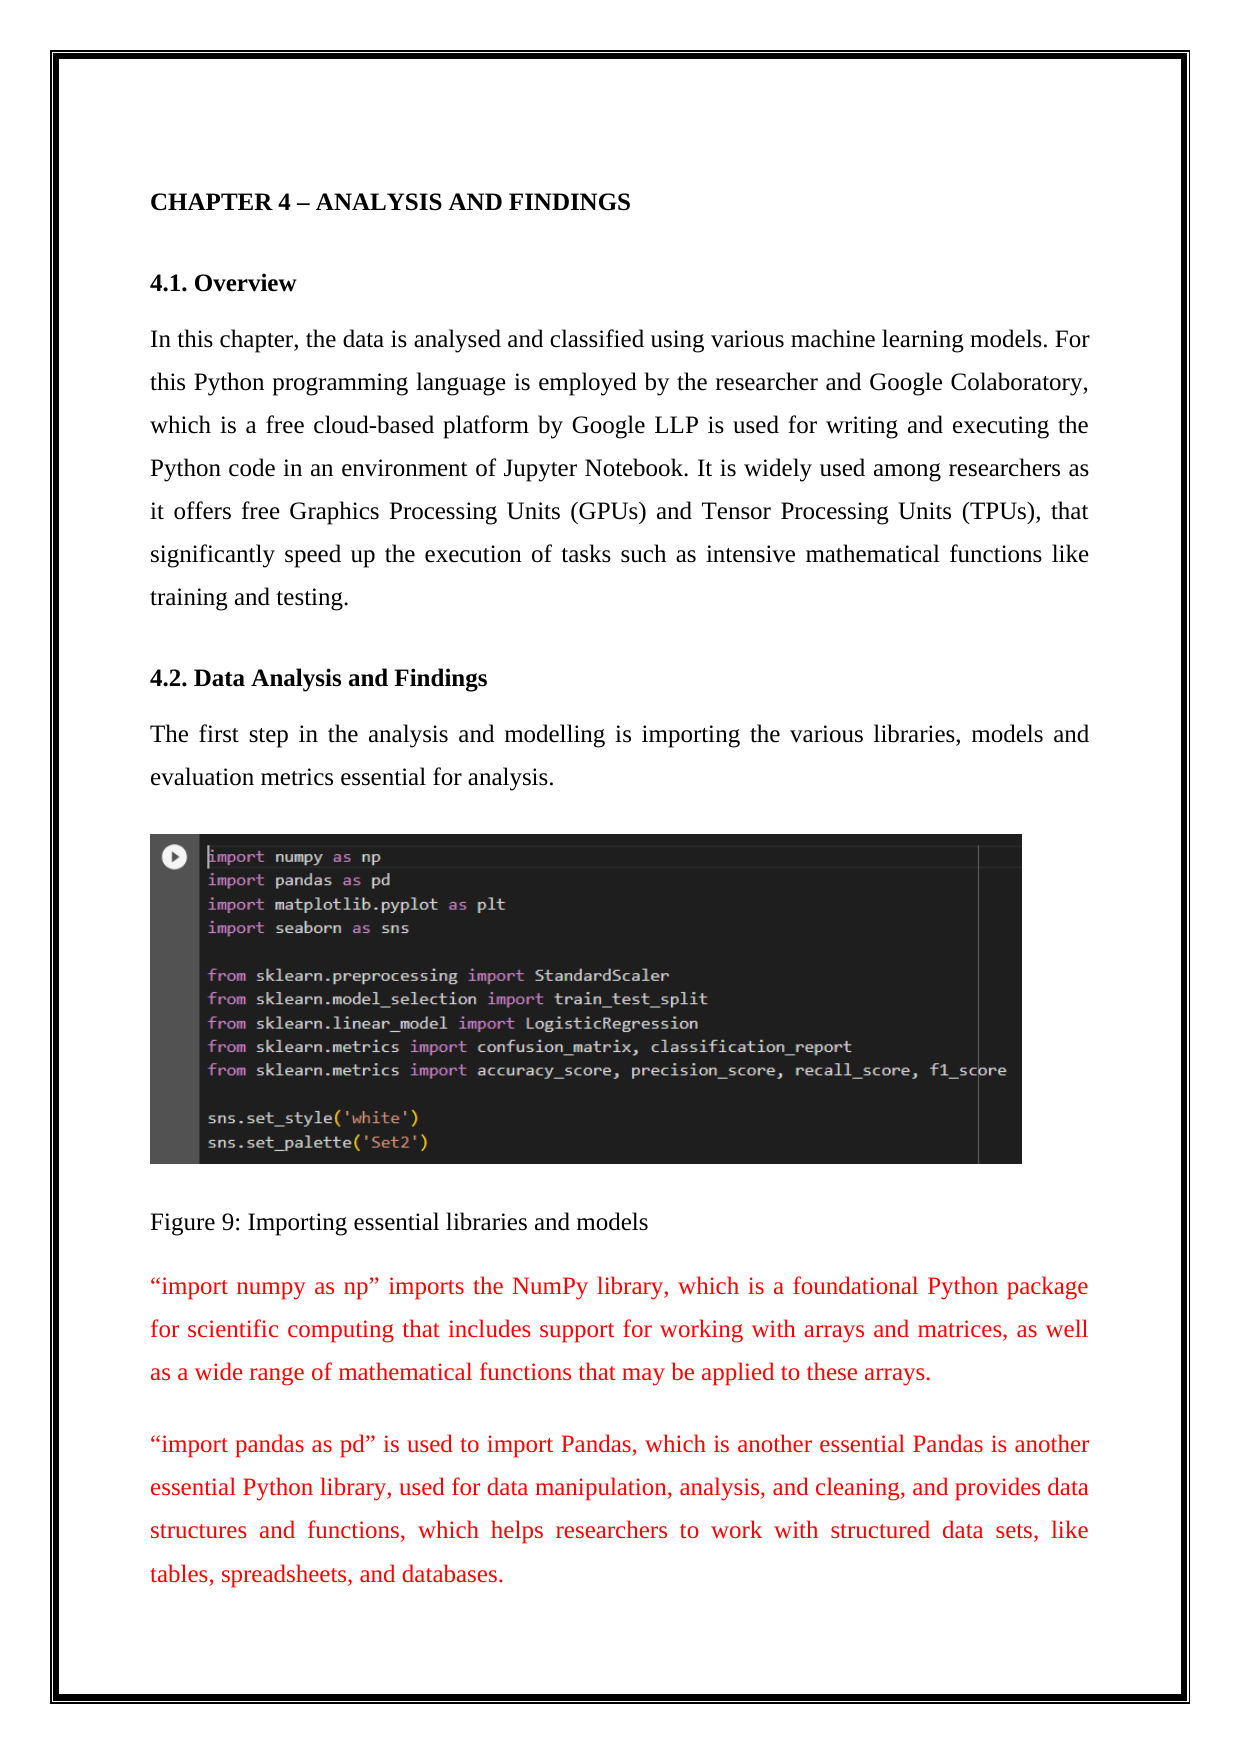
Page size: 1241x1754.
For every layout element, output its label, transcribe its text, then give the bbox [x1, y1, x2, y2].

text Figure 9: Importing essential libraries and models [150, 1207, 1090, 1236]
subtitle CHAPTER 4 – ANALYSIS AND FINDINGS [150, 187, 1090, 216]
picture [150, 834, 1022, 1164]
text “import numpy as np” imports the NumPy library, which is a foundational Python package for scientific computing that includes support for working with arrays and matrices, as well as a wide range of mathematical functions that may be applied to these arrays. [150, 1271, 1090, 1386]
text The first step in the analysis and modelling is importing the various libraries, models and evaluation metrics essential for analysis. [150, 719, 1090, 791]
text In this chapter, the data is analysed and classified using various machine learning models. For this Python programming language is employed by the researcher and Google Colaboratory, which is a free cloud-based platform by Google LLP is used for writing and executing the Python code in an environment of Jupyter Notebook. It is widely used among researchers as it offers free Graphics Processing Units (GPUs) and Tensor Processing Units (TPUs), that significantly speed up the execution of tasks such as intensive mathematical functions like training and testing. [150, 324, 1090, 611]
text “import pandas as pd” is used to import Pandas, which is another essential Pandas is another essential Python library, used for data manipulation, analysis, and cleaning, and provides data structures and functions, which helps researchers to work with structured data sets, like tables, spreadsheets, and databases. [150, 1429, 1090, 1587]
subtitle 4.2. Data Analysis and Findings [150, 663, 1090, 692]
subtitle 4.1. Overview [150, 268, 1090, 297]
